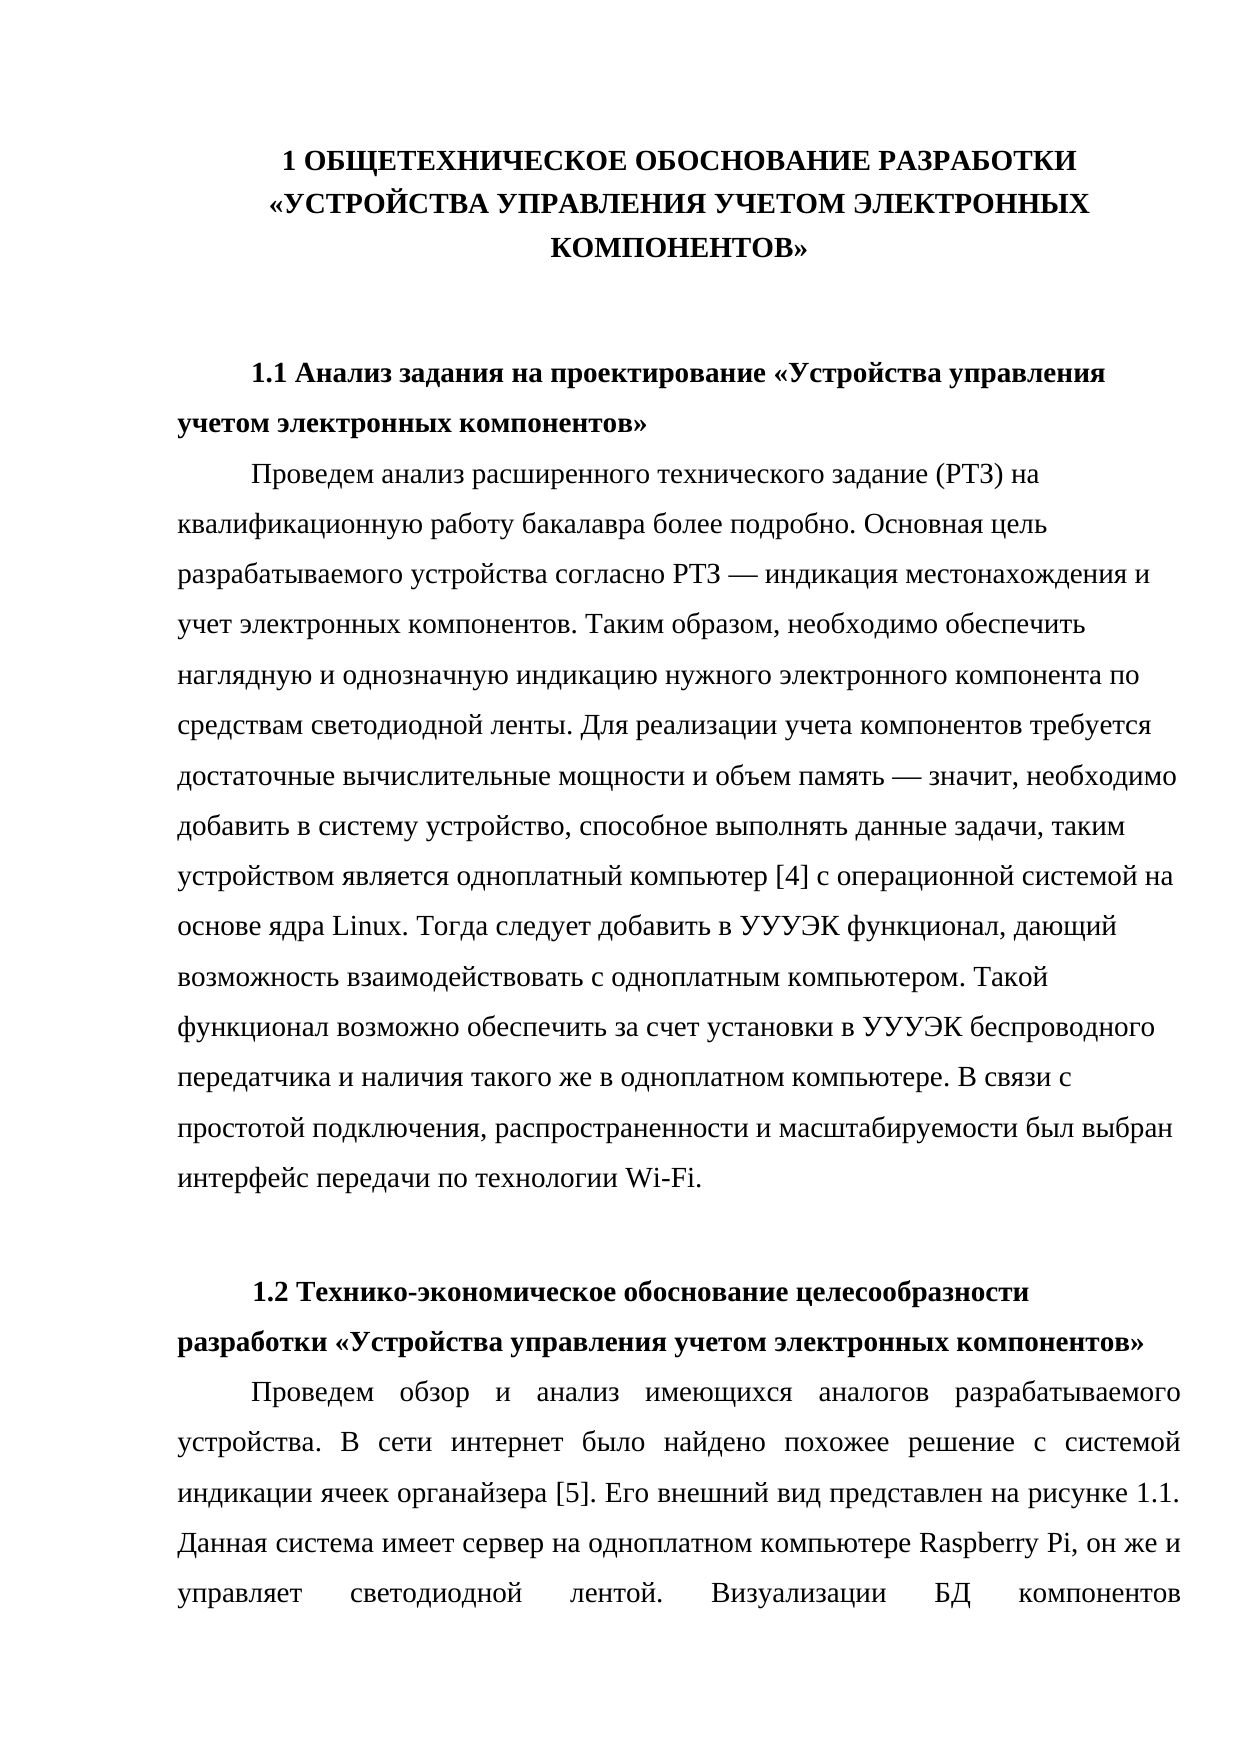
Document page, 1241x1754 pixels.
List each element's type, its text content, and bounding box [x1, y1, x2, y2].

text 1 ОБЩЕТЕХНИЧЕСКОЕ ОБОСНОВАНИЕ РАЗРАБОТКИ «УСТРОЙСТВА УПРАВЛЕНИЯ УЧЕТОМ ЭЛЕКТРОННЫХ КОМПОНЕНТОВ» [177, 143, 1182, 264]
subtitle 1.1 Анализ задания на проектирование «Устройства управления учетом электронных компонентов» [177, 355, 1182, 438]
subtitle 1.2 Технико-экономическое обоснование целесообразности разработки «Устройства управления учетом электронных компонентов» [177, 1274, 1182, 1357]
text Проведем анализ расширенного технического задание (РТЗ) на квалификационную работу бакалавра более подробно. Основная цель разрабатываемого устройства согласно РТЗ — индикация местонахождения и учет электронных компонентов. Таким образом, необходимо обеспечить наглядную и однозначную индикацию нужного электронного компонента по средствам светодиодной ленты. Для реализации учета компонентов требуется достаточные вычислительные мощности и объем память — значит, необходимо добавить в систему устройство, способное выполнять данные задачи, таким устройством является одноплатный компьютер [4] с операционной системой на основе ядра Linux. Тогда следует добавить в УУУЭК функционал, дающий возможность взаимодействовать с одноплатным компьютером. Такой функционал возможно обеспечить за счет установки в УУУЭК беспроводного передатчика и наличия такого же в одноплатном компьютере. В связи с простотой подключения, распространенности и масштабируемости был выбран интерфейс передачи по технологии Wi-Fi. [177, 456, 1182, 1194]
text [177, 1374, 1182, 1609]
